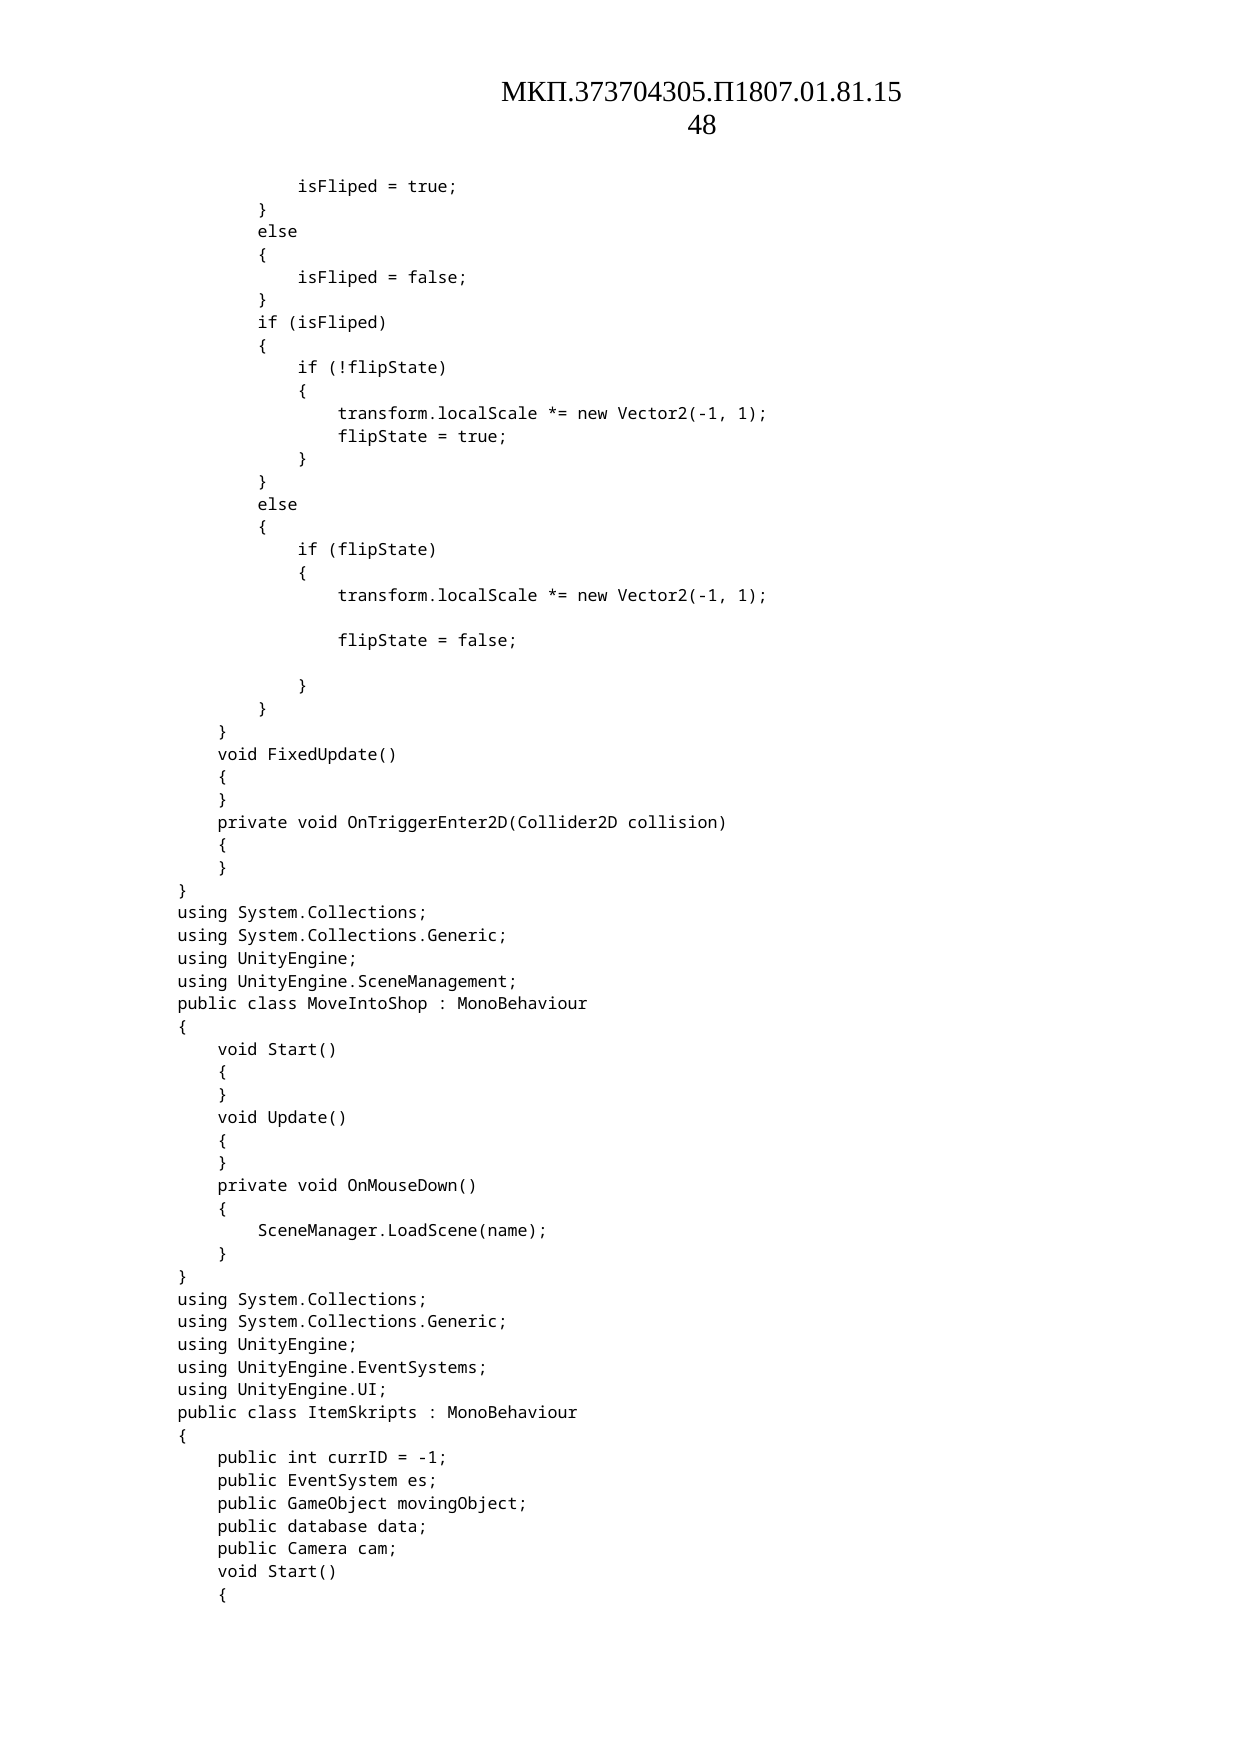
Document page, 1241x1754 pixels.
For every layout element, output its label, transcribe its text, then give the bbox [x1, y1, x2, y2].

text } [177, 719, 1152, 742]
text } [177, 197, 1152, 220]
text } [177, 1151, 1152, 1173]
text { [177, 1582, 1152, 1605]
text { [177, 1014, 1152, 1037]
text } [177, 878, 1152, 901]
text void Start() [177, 1037, 1152, 1060]
text void Update() [177, 1105, 1152, 1128]
text using UnityEngine.UI; [177, 1378, 1152, 1401]
text { [177, 333, 1152, 356]
text } [177, 856, 1152, 878]
text else [177, 492, 1152, 515]
text } [177, 697, 1152, 719]
text public int currID = -1; [177, 1446, 1152, 1469]
text public class MoveIntoShop : MonoBehaviour [177, 992, 1152, 1014]
text using System.Collections.Generic; [177, 1310, 1152, 1332]
text private void OnTriggerEnter2D(Collider2D collision) [177, 810, 1152, 833]
text else [177, 220, 1152, 242]
text { [177, 560, 1152, 583]
text } [177, 1242, 1152, 1264]
text if (!flipState) [177, 356, 1152, 379]
text flipState = true; [177, 424, 1152, 447]
text { [177, 765, 1152, 787]
text public GameObject movingObject; [177, 1491, 1152, 1514]
text } [177, 674, 1152, 697]
text { [177, 515, 1152, 538]
text { [177, 1196, 1152, 1219]
text } [177, 787, 1152, 810]
text void FixedUpdate() [177, 742, 1152, 765]
text using UnityEngine.SceneManagement; [177, 969, 1152, 992]
text isFliped = false; [177, 265, 1152, 288]
text using System.Collections.Generic; [177, 924, 1152, 946]
text if (flipState) [177, 538, 1152, 560]
text } [177, 1264, 1152, 1287]
text { [177, 242, 1152, 265]
text { [177, 1423, 1152, 1446]
text public database data; [177, 1514, 1152, 1537]
text { [177, 1060, 1152, 1083]
text if (isFliped) [177, 311, 1152, 333]
text public class ItemSkripts : MonoBehaviour [177, 1401, 1152, 1423]
text using System.Collections; [177, 1287, 1152, 1310]
text private void OnMouseDown() [177, 1173, 1152, 1196]
text void Start() [177, 1559, 1152, 1582]
text using UnityEngine.EventSystems; [177, 1355, 1152, 1378]
text using System.Collections; [177, 901, 1152, 924]
text { [177, 833, 1152, 856]
text isFliped = true; [177, 174, 1152, 197]
text transform.localScale *= new Vector2(-1, 1); [177, 583, 1152, 606]
text } [177, 447, 1152, 469]
text flipState = false; [177, 628, 1152, 651]
text } [177, 1083, 1152, 1105]
text { [177, 379, 1152, 401]
text SceneManager.LoadScene(name); [177, 1219, 1152, 1242]
text using UnityEngine; [177, 1332, 1152, 1355]
text } [177, 469, 1152, 492]
text { [177, 1128, 1152, 1151]
text } [177, 288, 1152, 311]
text using UnityEngine; [177, 946, 1152, 969]
text transform.localScale *= new Vector2(-1, 1); [177, 401, 1152, 424]
text public EventSystem es; [177, 1469, 1152, 1491]
text public Camera cam; [177, 1537, 1152, 1559]
